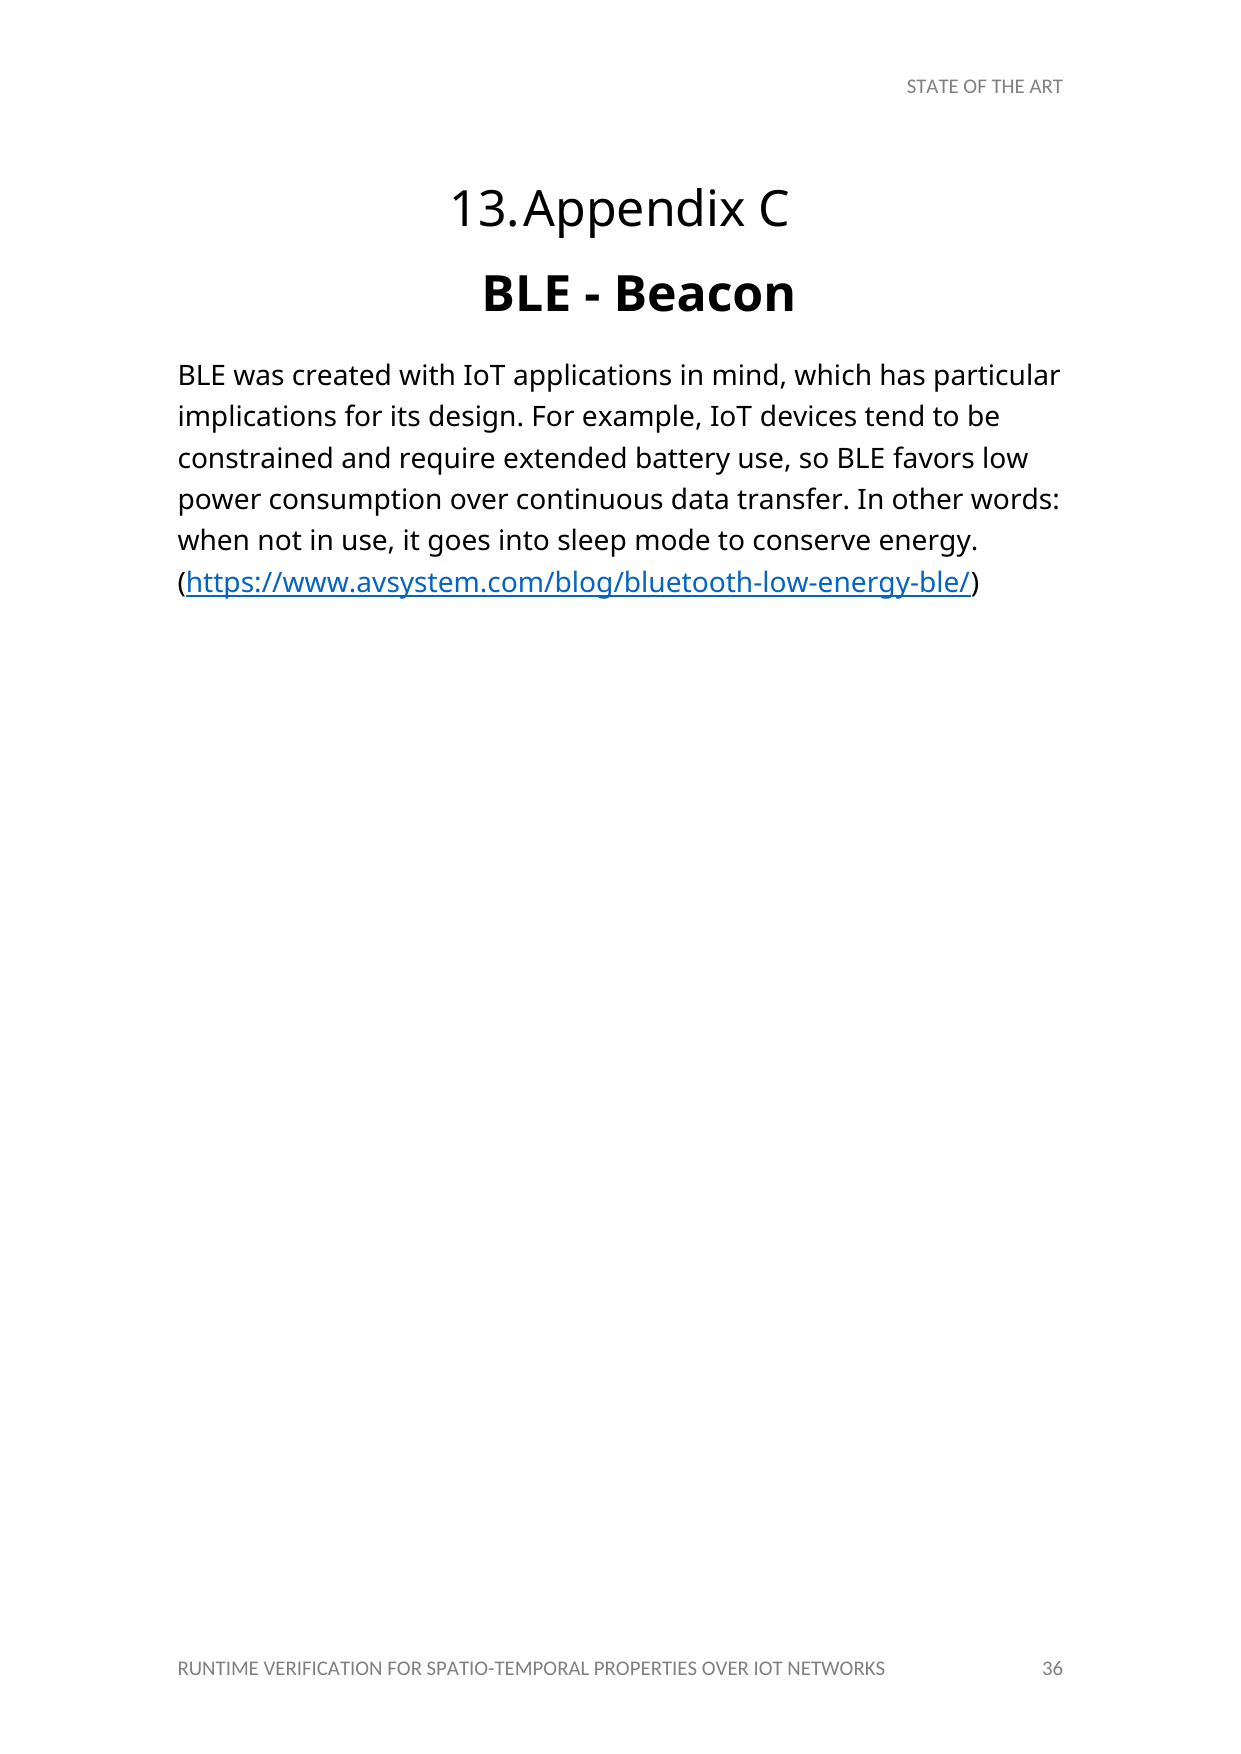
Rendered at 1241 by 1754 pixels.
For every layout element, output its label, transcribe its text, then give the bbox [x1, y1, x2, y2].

text BLE was created with IoT applications in mind, which has particular implications for its design. For example, IoT devices tend to be constrained and require extended battery use, so BLE favors low power consumption over continuous data transfer. In other words: when not in use, it goes into sleep mode to conserve energy. (https://www.avsystem.com/blog/bluetooth-low-energy-ble/) [177, 355, 1063, 600]
subtitle Appendix C BLE - Beacon [177, 173, 1063, 326]
